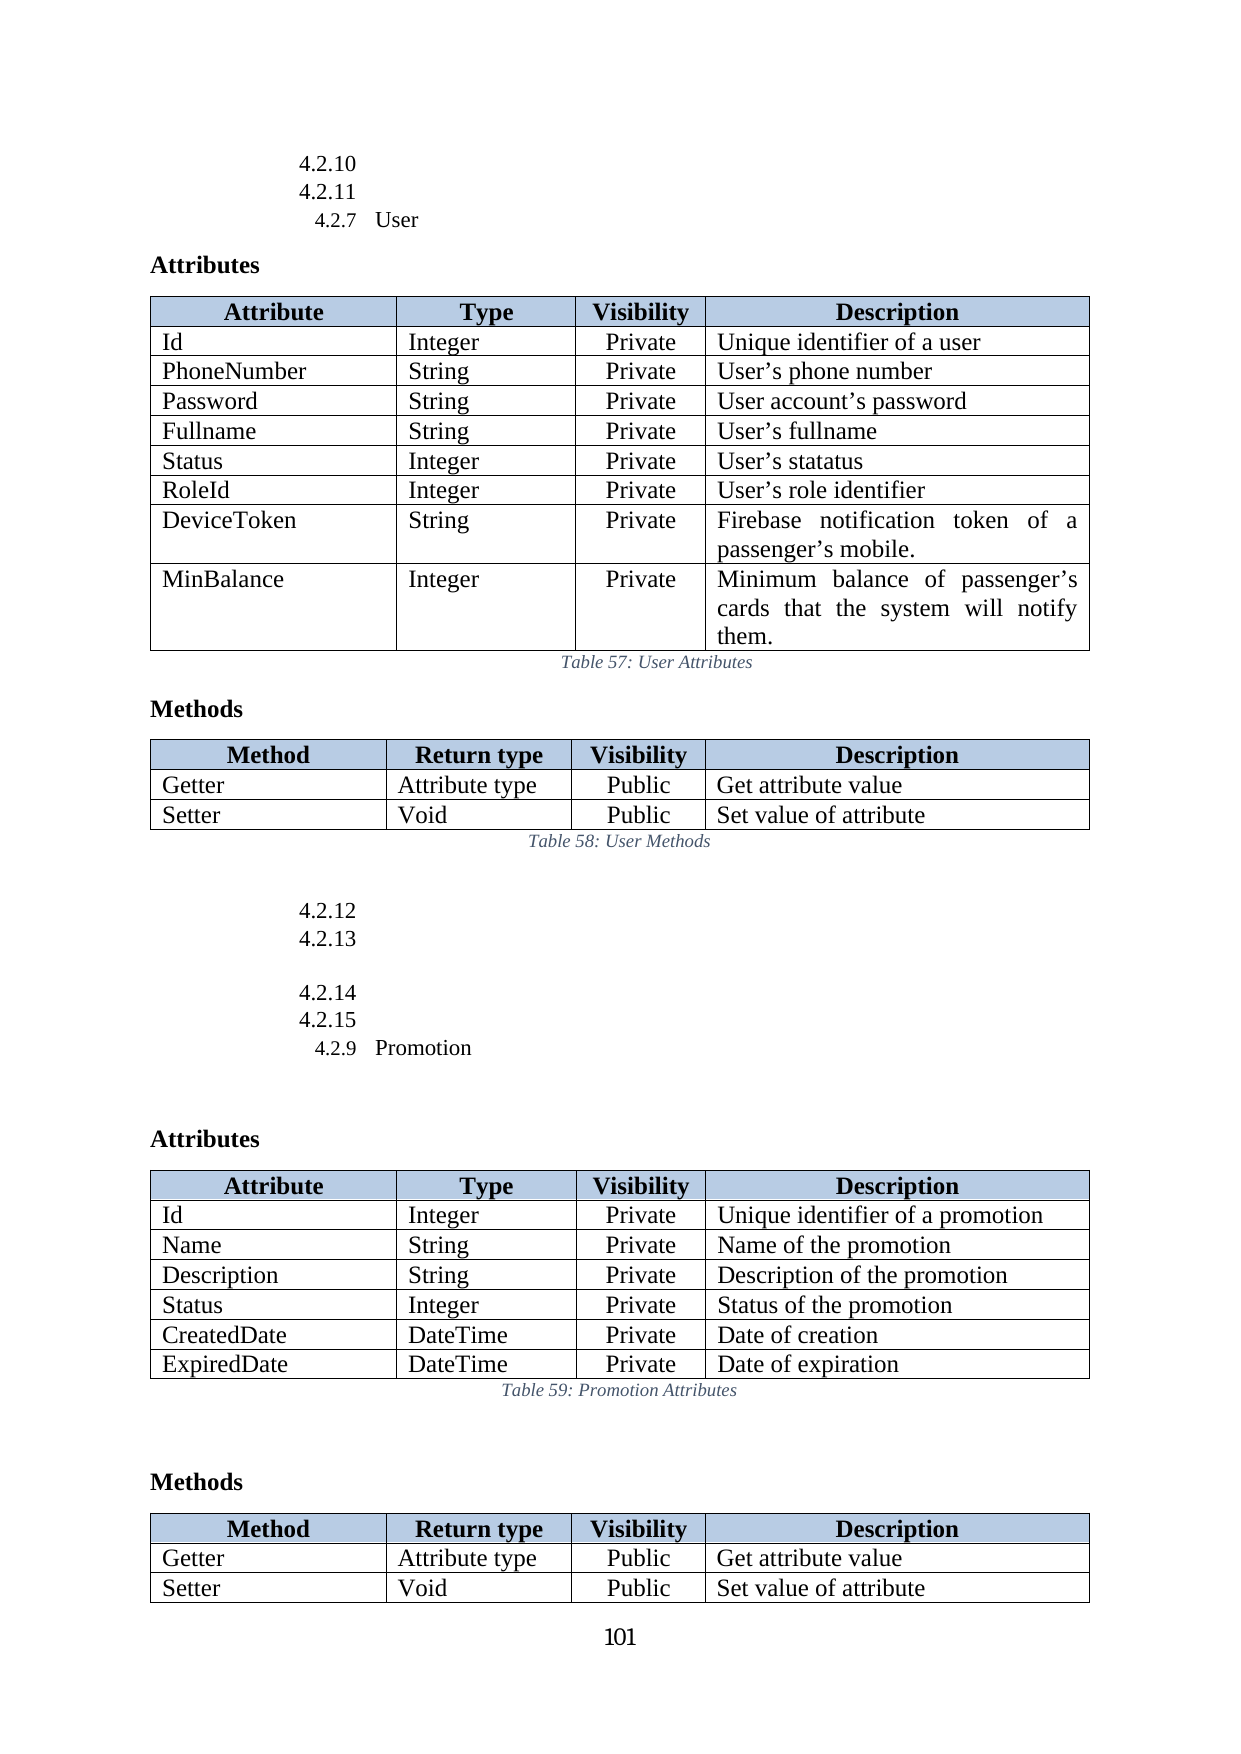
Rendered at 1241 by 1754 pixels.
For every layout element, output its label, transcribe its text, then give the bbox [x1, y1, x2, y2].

table_cell Private [576, 505, 705, 563]
table_cell Fullname [151, 416, 396, 445]
table_cell Setter [151, 800, 386, 828]
table_header Attribute [151, 297, 396, 326]
table_cell Name of the promotion [706, 1230, 1089, 1259]
table_cell Integer [397, 1290, 576, 1319]
table_cell Private [576, 446, 705, 474]
table_cell Unique identifier of a promotion [706, 1201, 1089, 1229]
table_cell User’s fullname [706, 416, 1089, 445]
table_header Visibility [576, 297, 705, 326]
table_cell Private [576, 327, 705, 355]
table_cell Integer [397, 1201, 576, 1229]
table_cell Status of the promotion [706, 1290, 1089, 1319]
table_cell Void [387, 800, 571, 828]
list User [356, 206, 1090, 232]
table_cell Id [151, 1201, 396, 1229]
table_cell RoleId [151, 476, 396, 504]
table_cell Void [387, 1573, 571, 1602]
table_cell Date of expiration [706, 1350, 1089, 1378]
list Promotion [356, 1034, 1090, 1061]
table_cell Unique identifier of a user [706, 327, 1089, 355]
table_cell String [397, 505, 575, 563]
table_cell Private [577, 1290, 705, 1319]
text Table 57: User Attributes [150, 651, 1090, 673]
table_header Method [151, 1514, 386, 1542]
table_cell String [397, 1260, 576, 1289]
text Table 58: User Methods [150, 830, 1090, 851]
table_cell Private [577, 1320, 705, 1348]
table_header Visibility [572, 740, 705, 769]
table_cell DeviceToken [151, 505, 396, 563]
table_cell MinBalance [151, 564, 396, 650]
table_cell String [397, 416, 575, 445]
table_cell Firebase notification token of a passenger’s mobile. [706, 505, 1089, 563]
table_cell Private [577, 1201, 705, 1229]
table_cell Attribute type [387, 770, 571, 799]
table_cell String [397, 1230, 576, 1259]
table_header Type [397, 297, 575, 326]
table_cell Getter [151, 1544, 386, 1572]
table_cell Set value of attribute [706, 1573, 1089, 1602]
table_cell PhoneNumber [151, 356, 396, 385]
table_cell User’s phone number [706, 356, 1089, 385]
table_header Description [706, 297, 1089, 326]
table_cell Attribute type [387, 1544, 571, 1572]
table_header Return type [387, 740, 571, 769]
table_header Type [397, 1171, 576, 1199]
table_cell Description [151, 1260, 396, 1289]
table_cell Id [151, 327, 396, 355]
table_cell Private [577, 1350, 705, 1378]
table_cell Public [572, 770, 705, 799]
table_cell Password [151, 386, 396, 415]
table_cell Private [576, 564, 705, 650]
table_cell Private [576, 476, 705, 504]
table_header Return type [387, 1514, 571, 1542]
text Table 59: Promotion Attributes [150, 1379, 1090, 1401]
table_cell Setter [151, 1573, 386, 1602]
table_header Description [706, 1514, 1089, 1542]
table_cell Status [151, 1290, 396, 1319]
table_cell Integer [397, 564, 575, 650]
table_cell Integer [397, 327, 575, 355]
table_cell DateTime [397, 1350, 576, 1378]
table_cell Minimum balance of passenger’s cards that the system will notify them. [706, 564, 1089, 650]
table_cell Private [576, 416, 705, 445]
table_cell ExpiredDate [151, 1350, 396, 1378]
table_cell CreatedDate [151, 1320, 396, 1348]
table_cell String [397, 356, 575, 385]
table_cell Public [572, 1544, 705, 1572]
table_cell Integer [397, 476, 575, 504]
table_cell String [397, 386, 575, 415]
table_cell User’s statatus [706, 446, 1089, 474]
table_cell Date of creation [706, 1320, 1089, 1348]
table_cell Status [151, 446, 396, 474]
table_cell Get attribute value [706, 1544, 1089, 1572]
table_cell Integer [397, 446, 575, 474]
table_cell Private [577, 1260, 705, 1289]
table_header Description [706, 1171, 1089, 1199]
table_cell Private [576, 356, 705, 385]
table_cell Public [572, 1573, 705, 1602]
text Attributes [150, 250, 1090, 279]
table_cell Name [151, 1230, 396, 1259]
text Attributes [150, 1124, 1090, 1153]
table_cell Get attribute value [706, 770, 1089, 799]
table_cell Public [572, 800, 705, 828]
table_cell Getter [151, 770, 386, 799]
table_cell DateTime [397, 1320, 576, 1348]
table_header Visibility [577, 1171, 705, 1199]
table_cell Private [577, 1230, 705, 1259]
table_header Visibility [572, 1514, 705, 1542]
text Methods [150, 694, 1090, 722]
text Methods [150, 1467, 1090, 1496]
table_header Description [706, 740, 1089, 769]
table_cell Description of the promotion [706, 1260, 1089, 1289]
table_cell User account’s password [706, 386, 1089, 415]
table_cell User’s role identifier [706, 476, 1089, 504]
table_cell Private [576, 386, 705, 415]
table_cell Set value of attribute [706, 800, 1089, 828]
table_header Method [151, 740, 386, 769]
table_header Attribute [151, 1171, 396, 1199]
